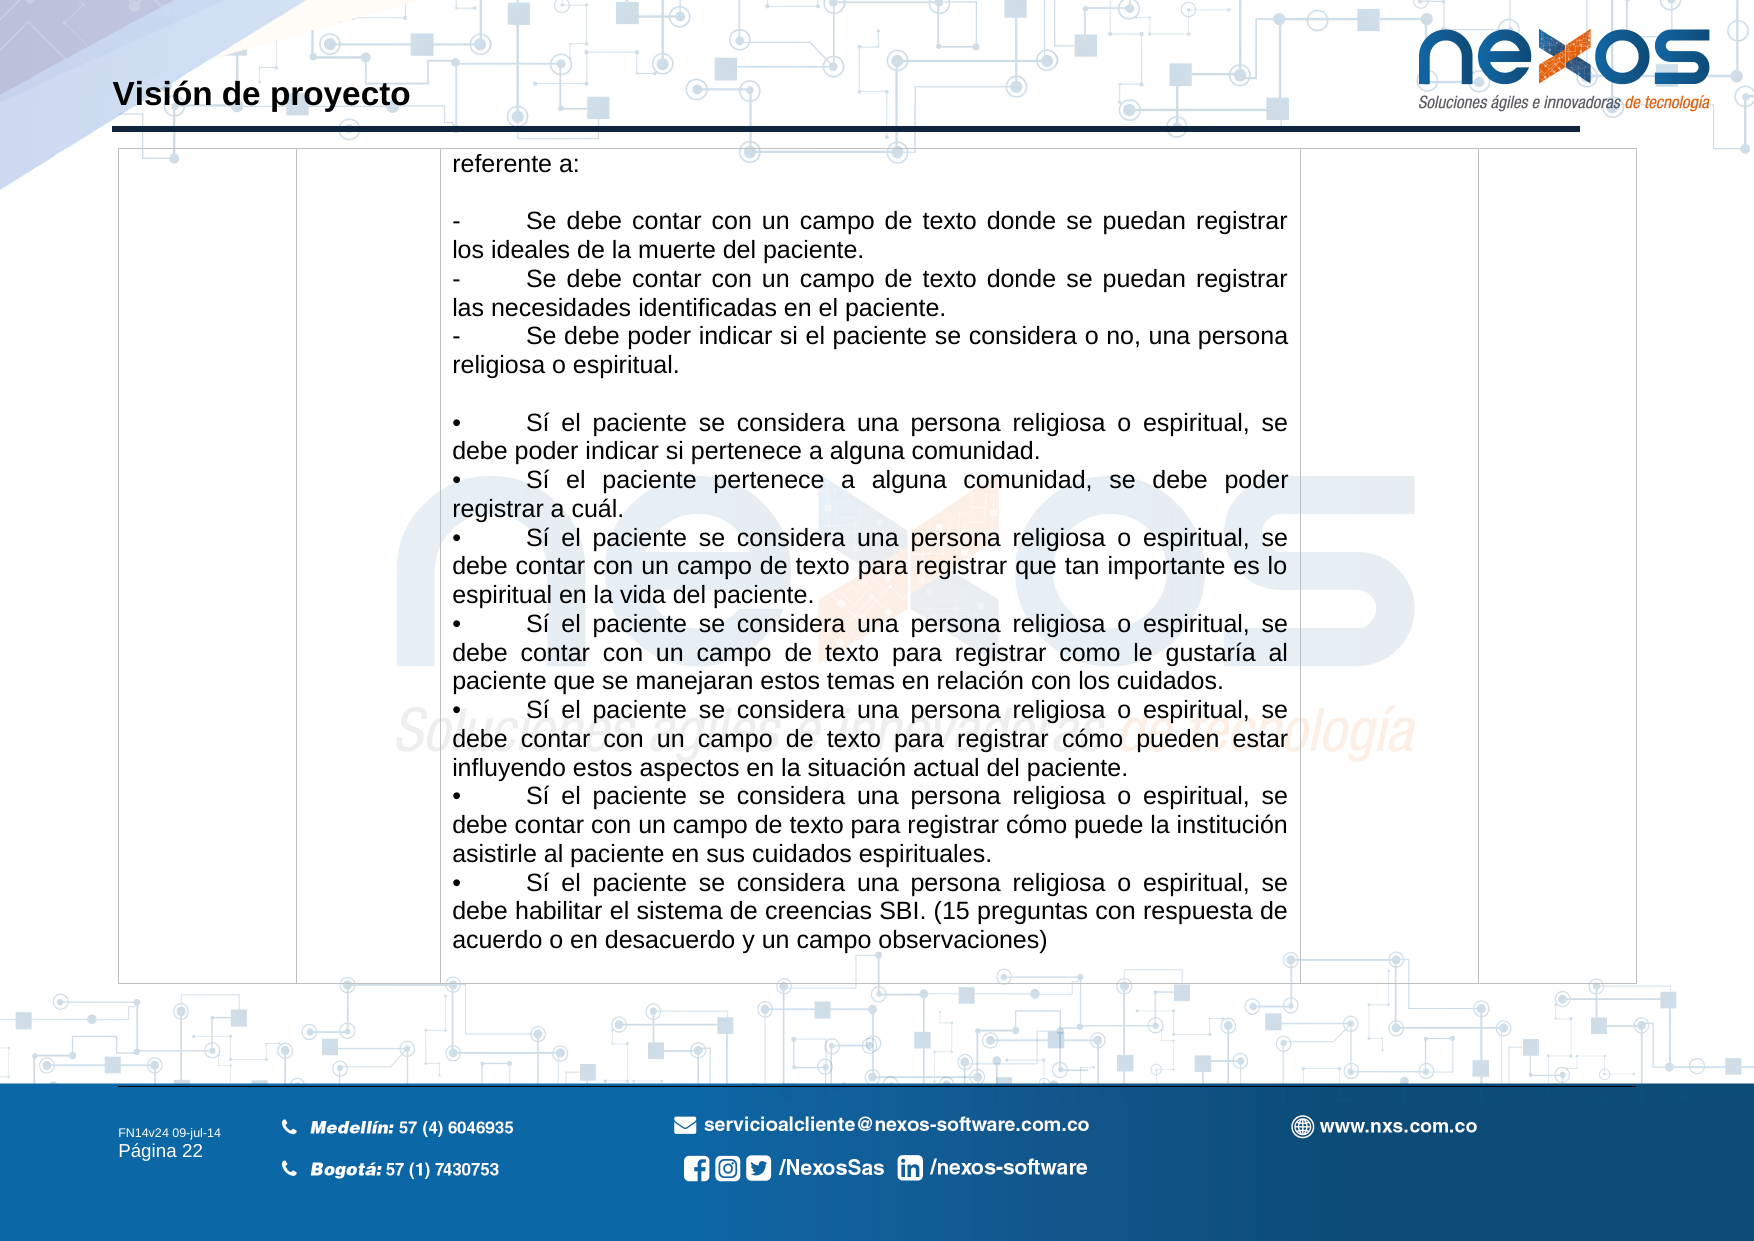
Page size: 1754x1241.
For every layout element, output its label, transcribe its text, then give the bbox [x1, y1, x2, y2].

table_cell [297, 149, 440, 982]
table_cell [1301, 149, 1478, 982]
table_cell [119, 149, 296, 982]
picture [0, 0, 1754, 1241]
table_cell [1479, 149, 1636, 982]
